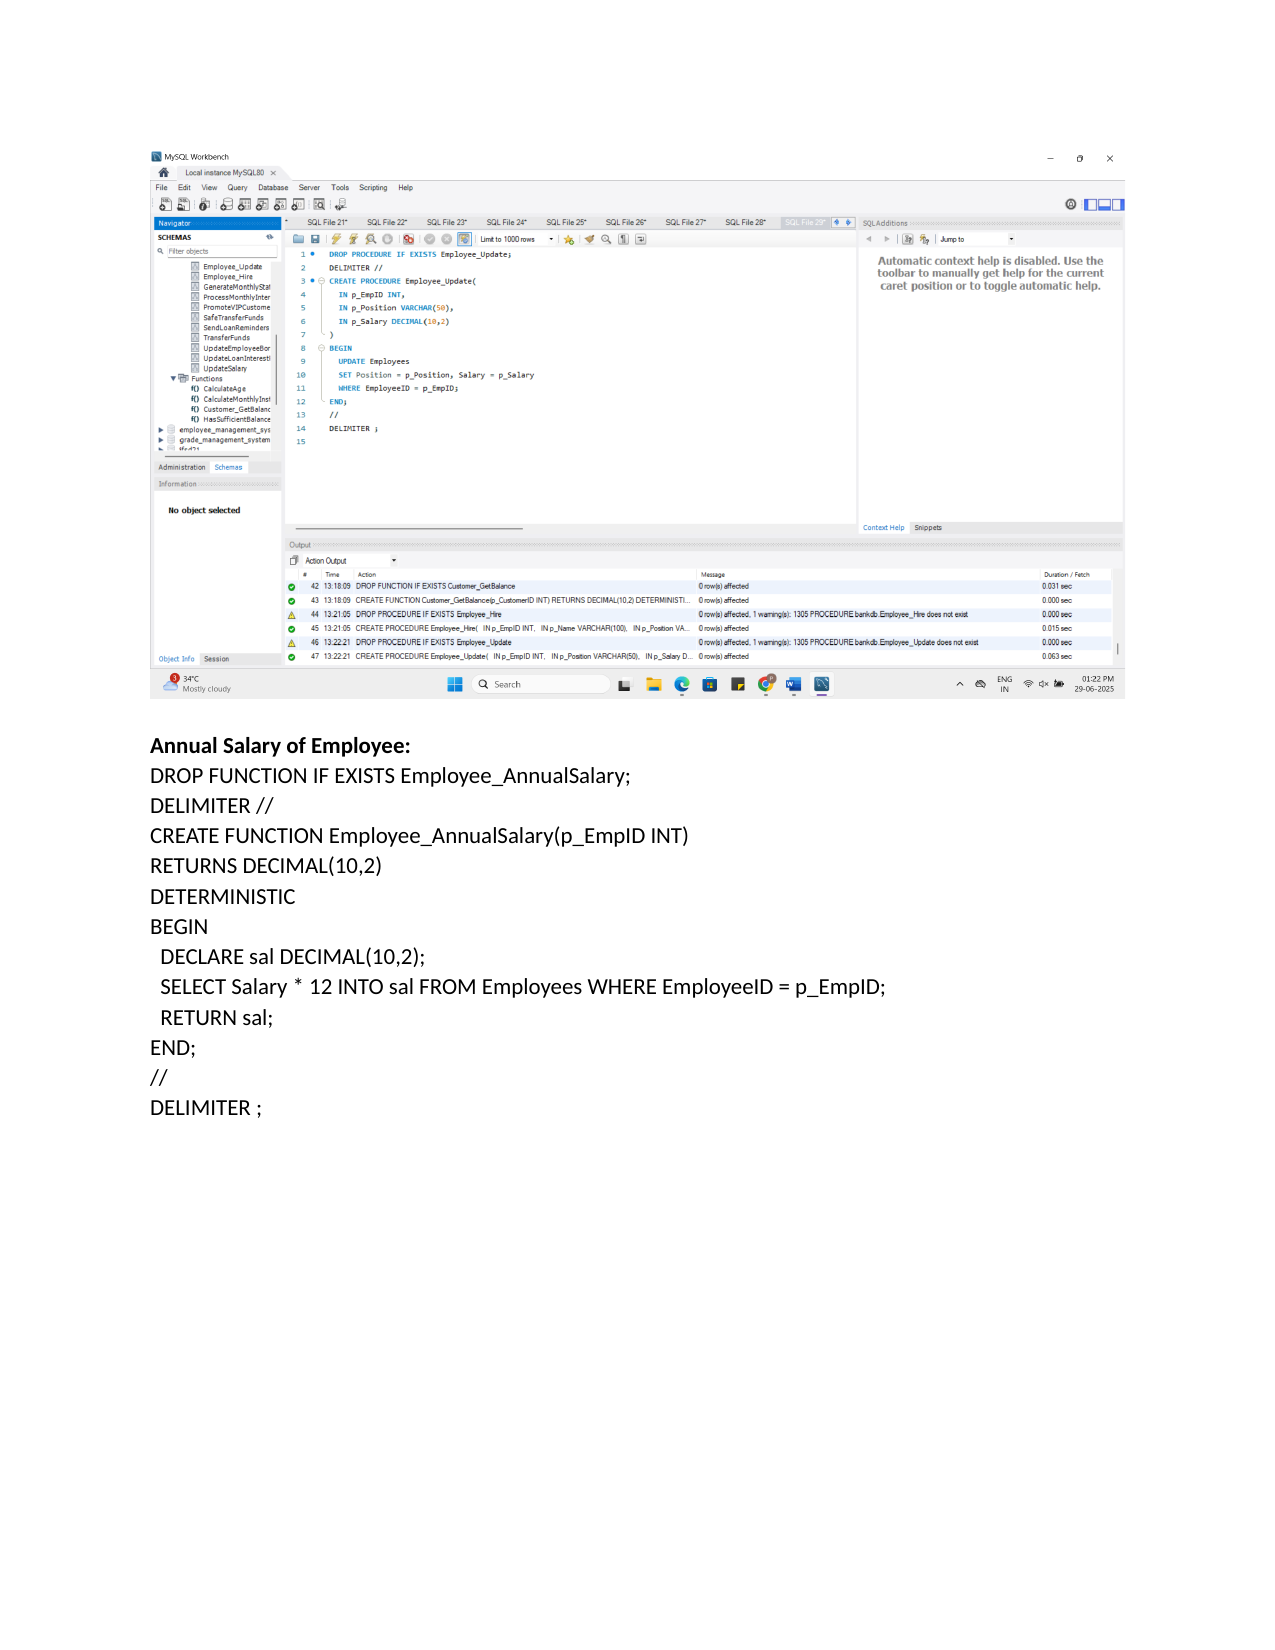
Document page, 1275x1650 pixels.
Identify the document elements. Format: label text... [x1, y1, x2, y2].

text DROP FUNCTION IF EXISTS Employee_AnnualSalary; [150, 761, 1125, 789]
text DELIMITER // [150, 791, 1125, 819]
text Annual Salary of Employee: [150, 731, 1125, 759]
text DETERMINISTIC [150, 882, 1125, 910]
text DECLARE sal DECIMAL(10,2); [150, 942, 1125, 970]
text // [150, 1063, 1125, 1091]
picture [150, 150, 1125, 699]
text END; [150, 1033, 1125, 1061]
text DELIMITER ; [150, 1093, 1125, 1121]
text RETURNS DECIMAL(10,2) [150, 852, 1125, 880]
text CREATE FUNCTION Employee_AnnualSalary(p_EmpID INT) [150, 821, 1125, 849]
text SELECT Salary * 12 INTO sal FROM Employees WHERE EmployeeID = p_EmpID; [150, 972, 1125, 1001]
text BEGIN [150, 912, 1125, 940]
text RETURN sal; [150, 1003, 1125, 1031]
